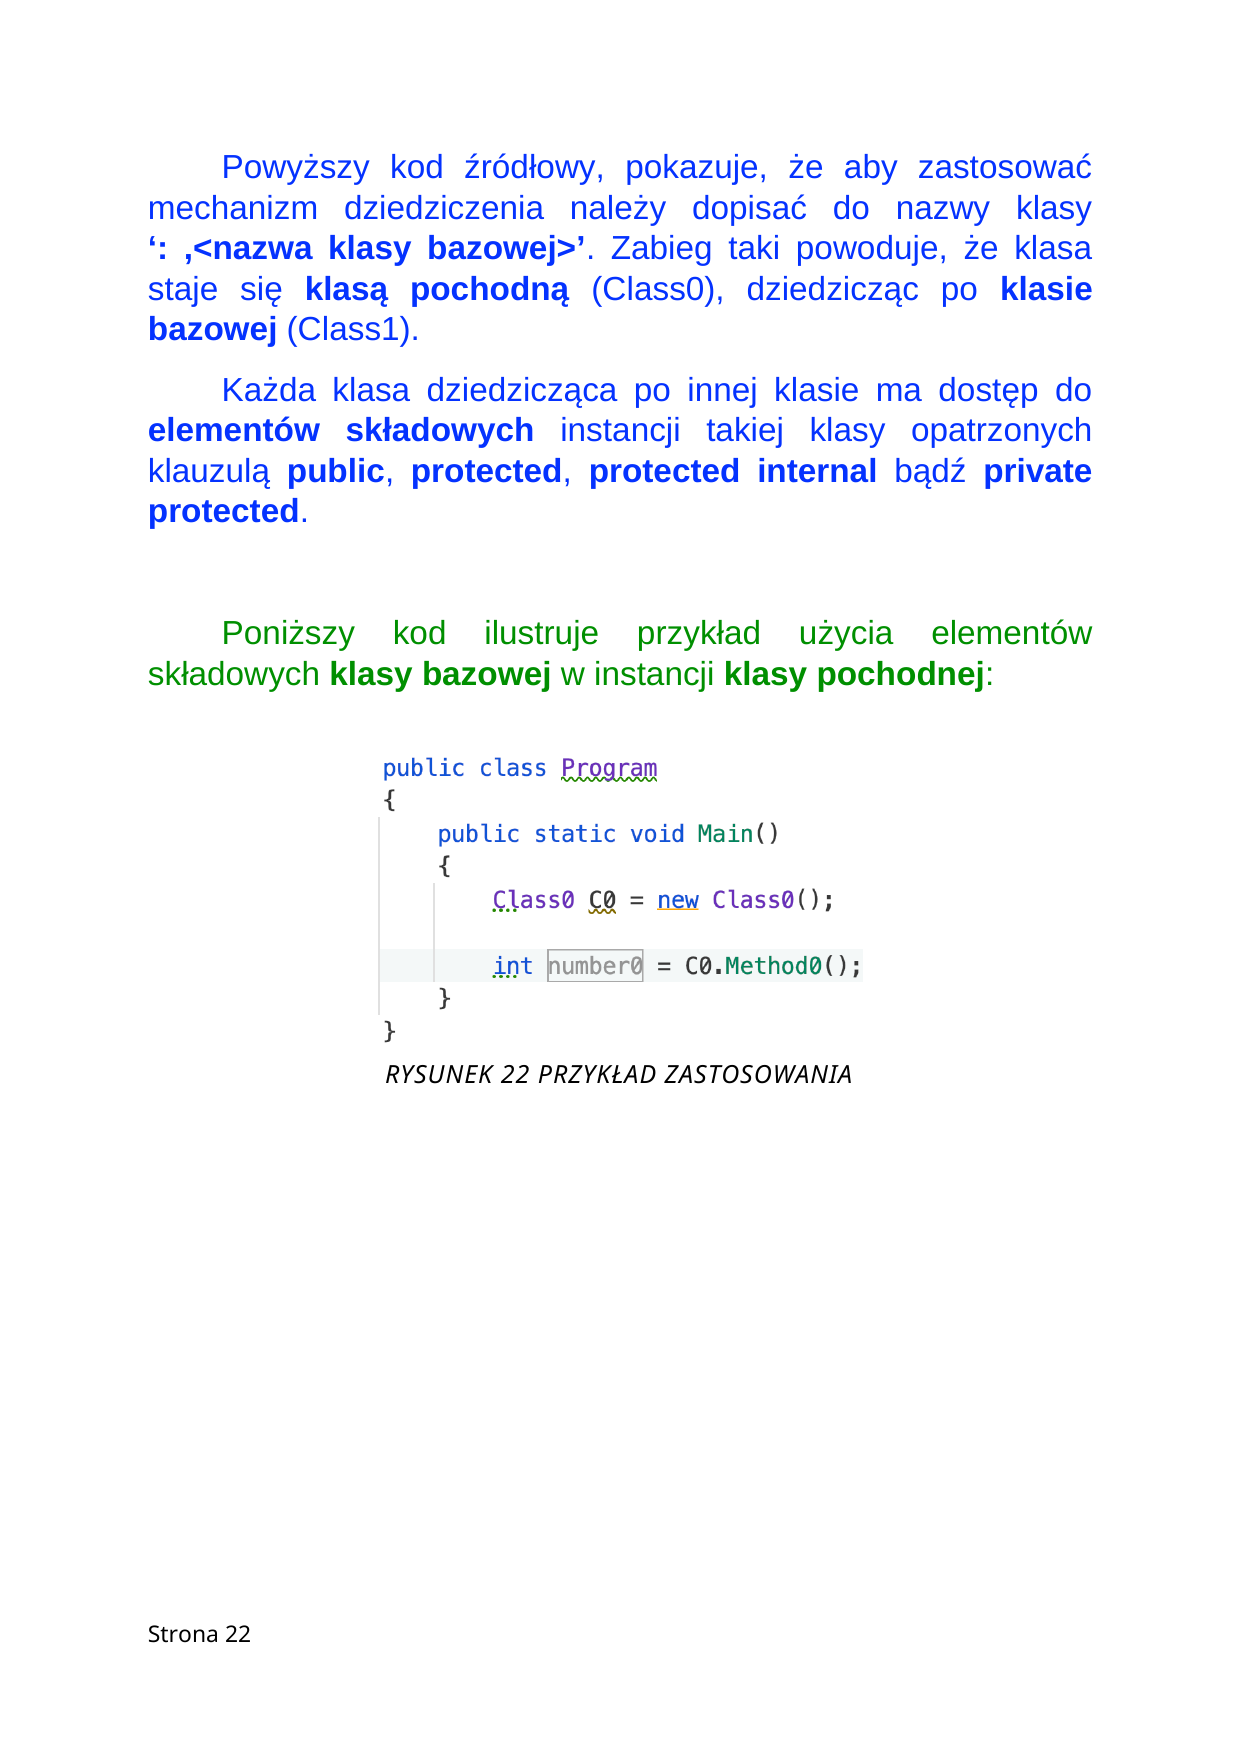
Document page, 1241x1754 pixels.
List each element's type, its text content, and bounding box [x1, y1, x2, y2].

text Powyższy kod źródłowy, pokazuje, że aby zastosować mechanizm dziedziczenia należy dopisać do nazwy klasy ‘: ,<nazwa klasy bazowej>’. Zabieg taki powoduje, że klasa staje się klasą pochodną (Class0), dziedzicząc po klasie bazowej (Class1). [148, 148, 1093, 347]
picture [378, 752, 863, 1048]
text Poniższy kod ilustruje przykład użycia elementów składowych klasy bazowej w instancji klasy pochodnej: [148, 613, 1093, 692]
text Każda klasa dziedzicząca po innej klasie ma dostęp do elementów składowych instancji takiej klasy opatrzonych klauzulą public, protected, protected internal bądź private protected. [148, 370, 1093, 529]
